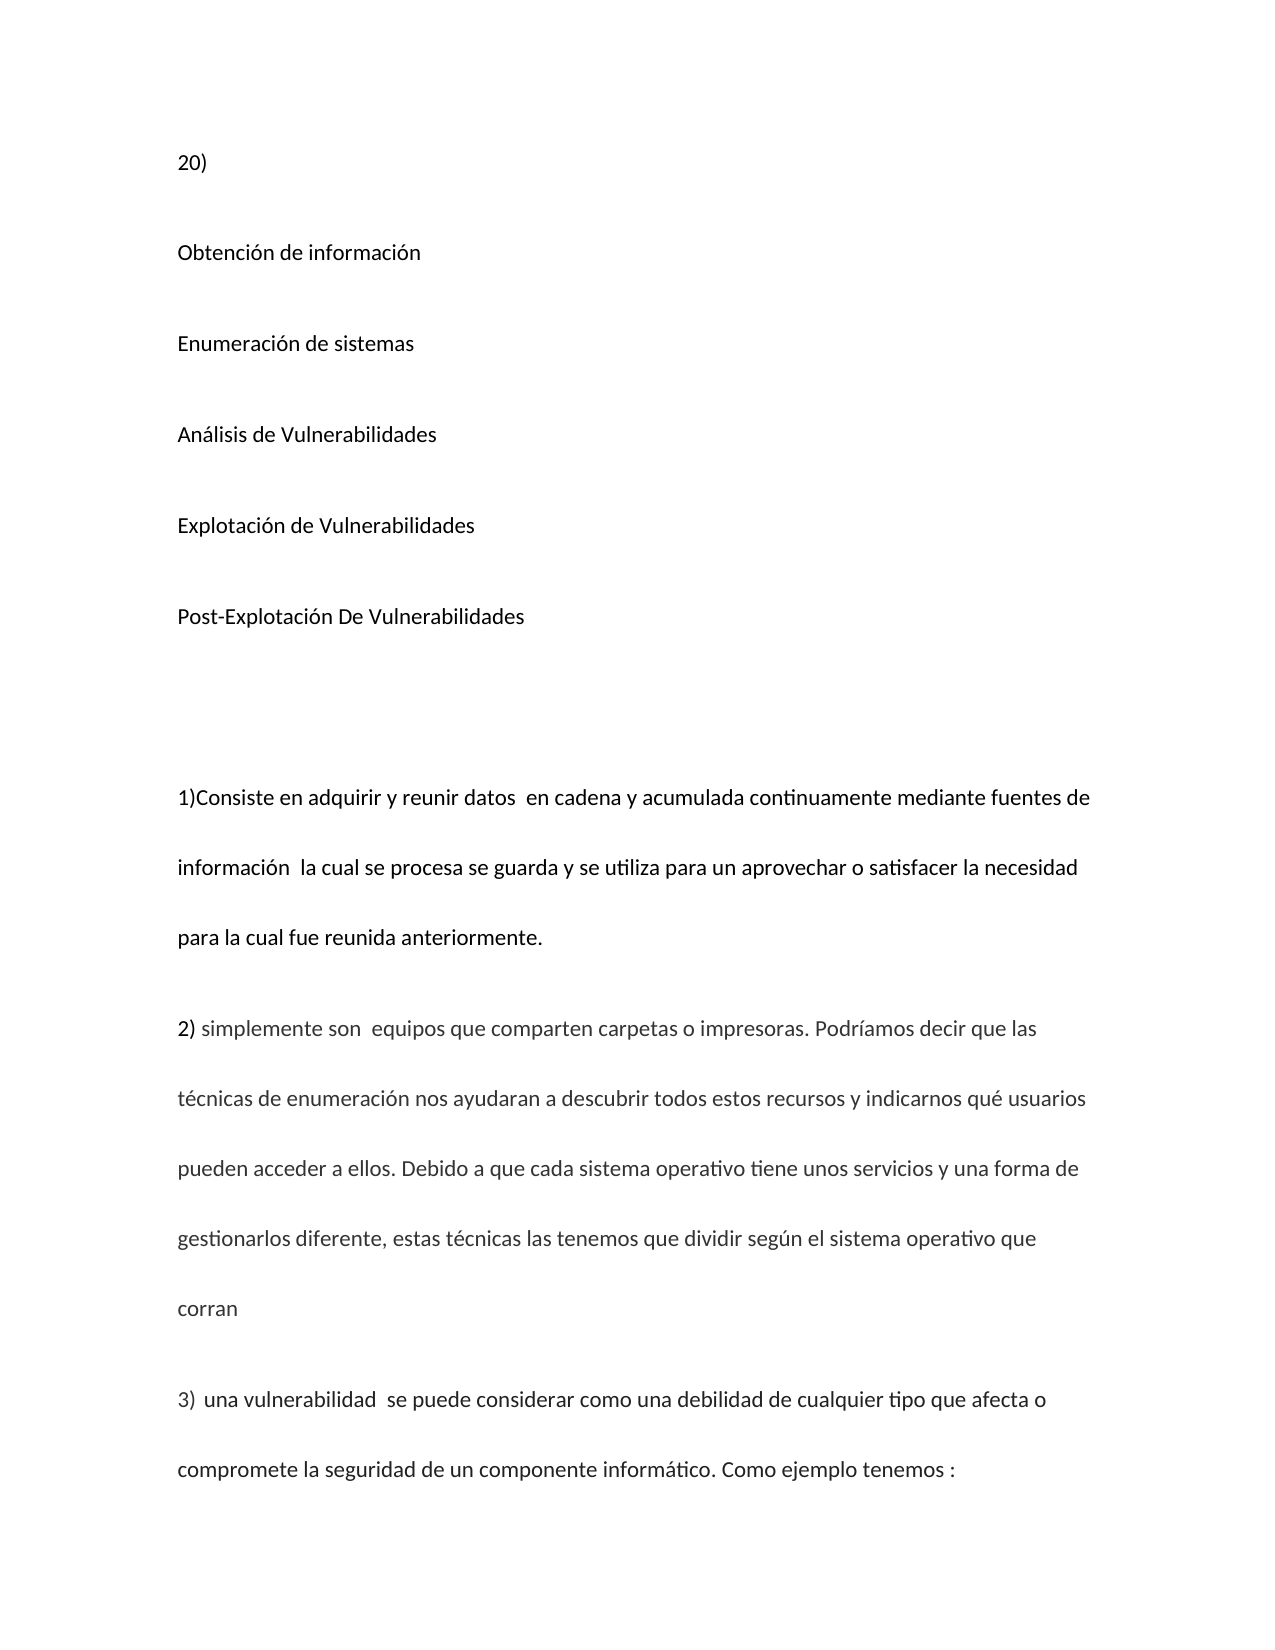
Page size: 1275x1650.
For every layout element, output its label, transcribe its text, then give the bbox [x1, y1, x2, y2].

text 2) simplemente son equipos que comparten carpetas o impresoras. Podríamos decir que las técnicas de enumeración nos ayudaran a descubrir todos estos recursos y indicarnos qué usuarios pueden acceder a ellos. Debido a que cada sistema operativo tiene unos servicios y una forma de gestionarlos diferente, estas técnicas las tenemos que dividir según el sistema operativo que corran [177, 1014, 1098, 1322]
text Post-Explotación De Vulnerabilidades [177, 602, 1098, 630]
text Análisis de Vulnerabilidades [177, 420, 1098, 448]
text Enumeración de sistemas [177, 329, 1098, 357]
text 20) [177, 148, 1098, 176]
text 1)Consiste en adquirir y reunir datos en cadena y acumulada continuamente mediante fuentes de información la cual se procesa se guarda y se utiliza para un aprovechar o satisfacer la necesidad para la cual fue reunida anteriormente. [177, 783, 1098, 951]
text Obtención de información [177, 238, 1098, 266]
text 3) una vulnerabilidad se puede considerar como una debilidad de cualquier tipo que afecta o compromete la seguridad de un componente informático. Como ejemplo tenemos : [177, 1385, 1098, 1483]
text Explotación de Vulnerabilidades [177, 511, 1098, 539]
